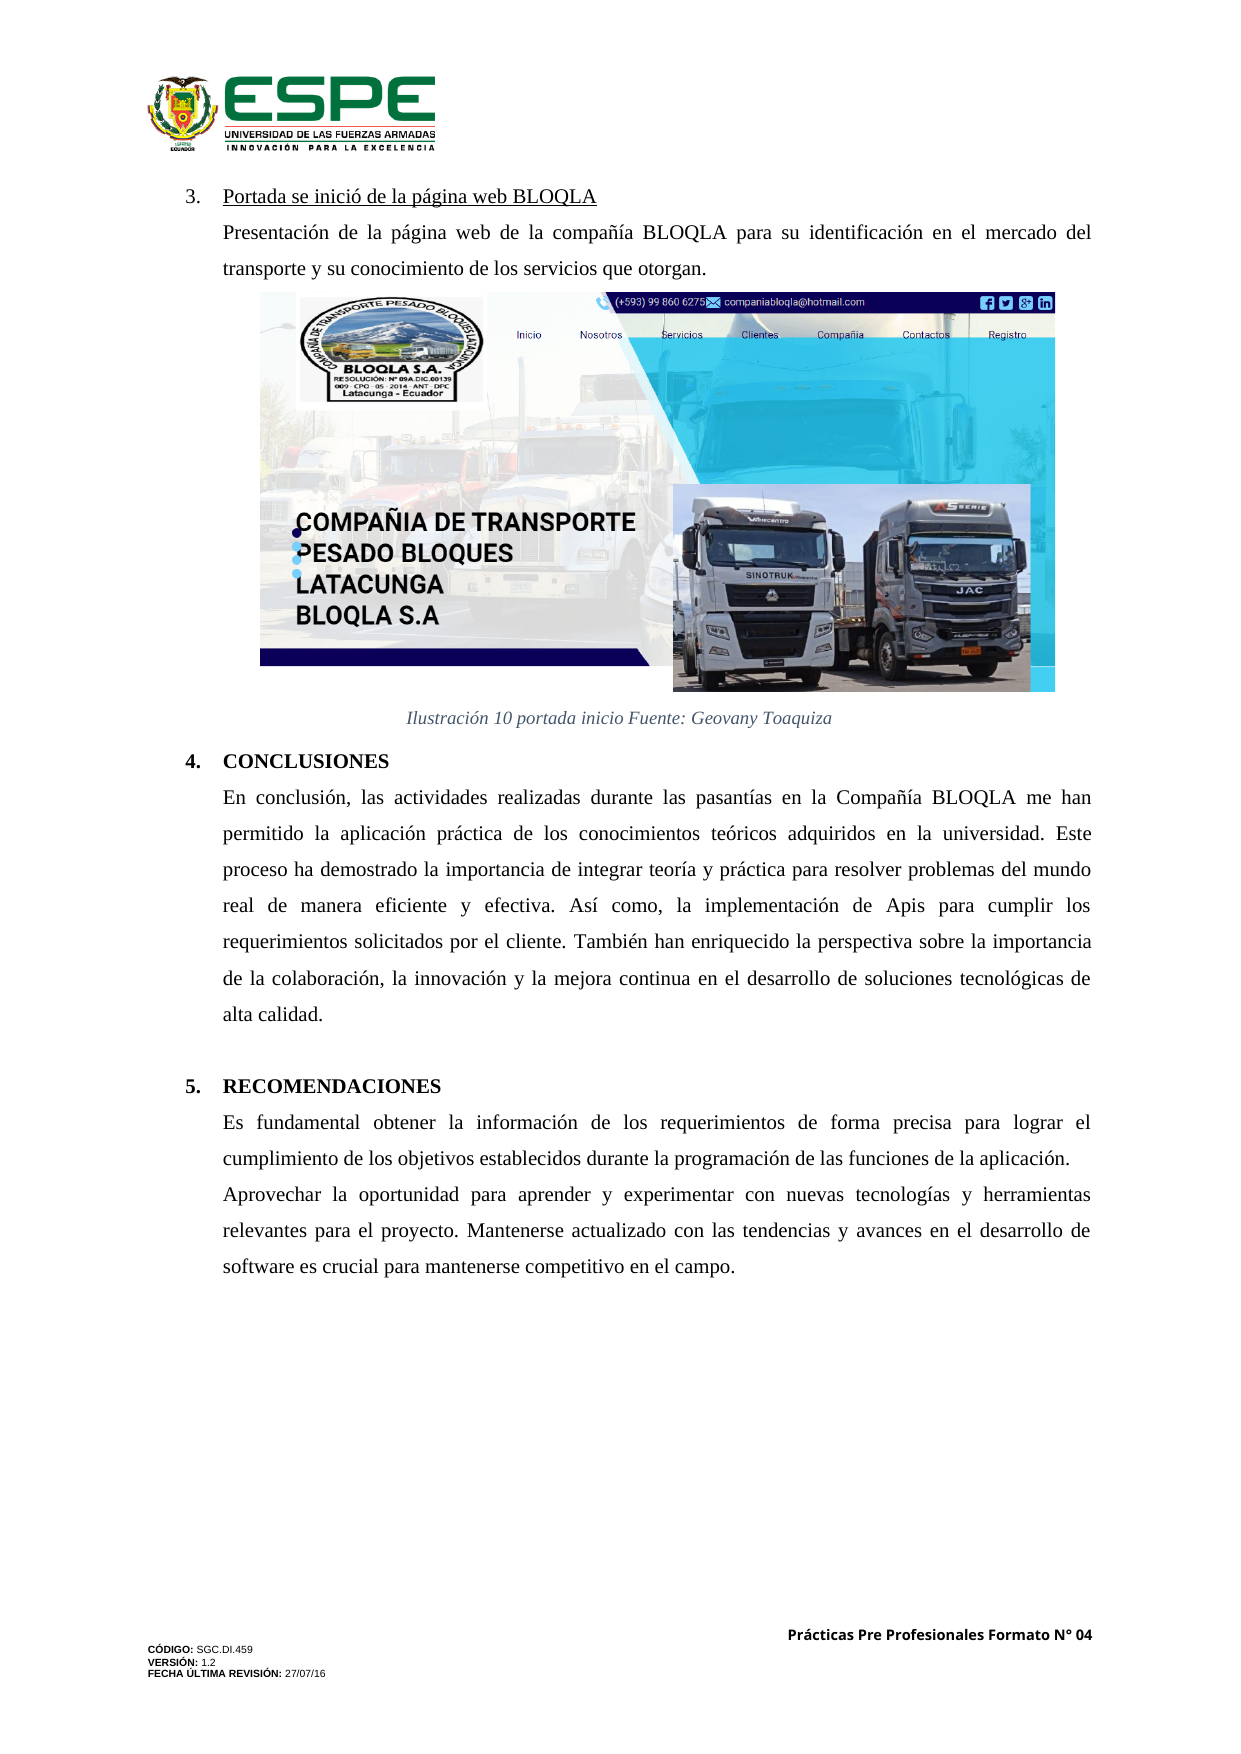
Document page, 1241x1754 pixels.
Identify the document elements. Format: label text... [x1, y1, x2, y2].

text En conclusión, las actividades realizadas durante las pasantías en la Compañía BLOQLA me han permitido la aplicación práctica de los conocimientos teóricos adquiridos en la universidad. Este proceso ha demostrado la importancia de integrar teoría y práctica para resolver problemas del mundo real de manera eficiente y efectiva. Así como, la implementación de Apis para cumplir los requerimientos solicitados por el cliente. También han enriquecido la perspectiva sobre la importancia de la colaboración, la innovación y la mejora continua en el desarrollo de soluciones tecnológicas de alta calidad. [223, 785, 1092, 1026]
text Presentación de la página web de la compañía BLOQLA para su identificación en el mercado del transporte y su conocimiento de los servicios que otorgan. [223, 220, 1092, 280]
text Es fundamental obtener la información de los requerimientos de forma precisa para lograr el cumplimiento de los objetivos establecidos durante la programación de las funciones de la aplicación. [223, 1110, 1092, 1170]
list Portada se inició de la página web BLOQLA [185, 184, 1092, 208]
text Ilustración 10 portada inicio Fuente: Geovany Toaquiza [148, 707, 1092, 728]
list CONCLUSIONES [185, 749, 1092, 773]
picture [147, 73, 439, 156]
text Aprovechar la oportunidad para aprender y experimentar con nuevas tecnologías y herramientas relevantes para el proyecto. Mantenerse actualizado con las tendencias y avances en el desarrollo de software es crucial para mantenerse competitivo en el campo. [223, 1182, 1092, 1278]
list RECOMENDACIONES [185, 1074, 1092, 1098]
picture [260, 292, 1056, 692]
